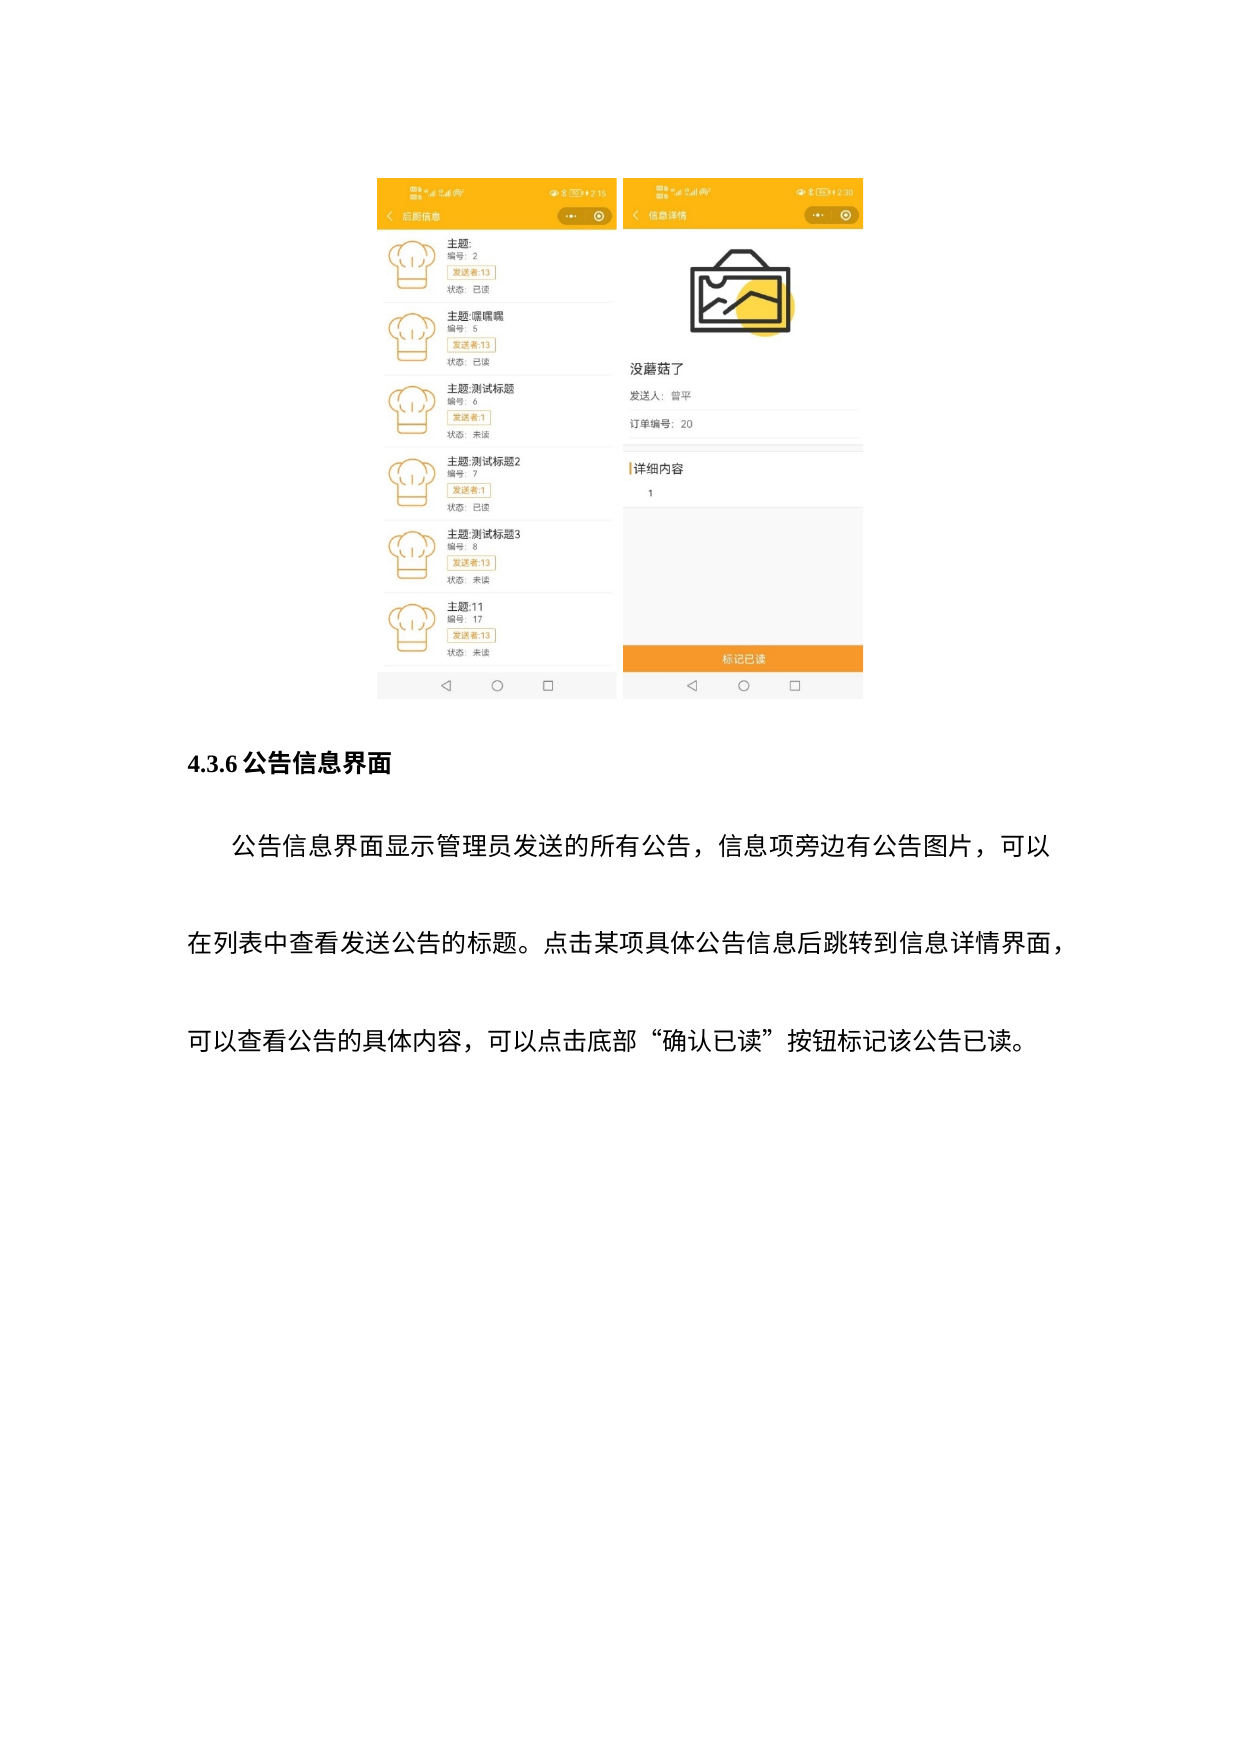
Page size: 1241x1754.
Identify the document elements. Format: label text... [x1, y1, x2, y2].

text 4.3.6公告信息界面 [187, 729, 1053, 794]
text 公告信息界面显示管理员发送的所有公告，信息项旁边有公告图片，可以在列表中查看发送公告的标题。点击某项具体公告信息后跳转到信息详情界面，可以查看公告的具体内容，可以点击底部“确认已读”按钮标记该公告已读。 [187, 812, 1053, 1072]
picture [377, 178, 617, 699]
picture [623, 178, 864, 699]
